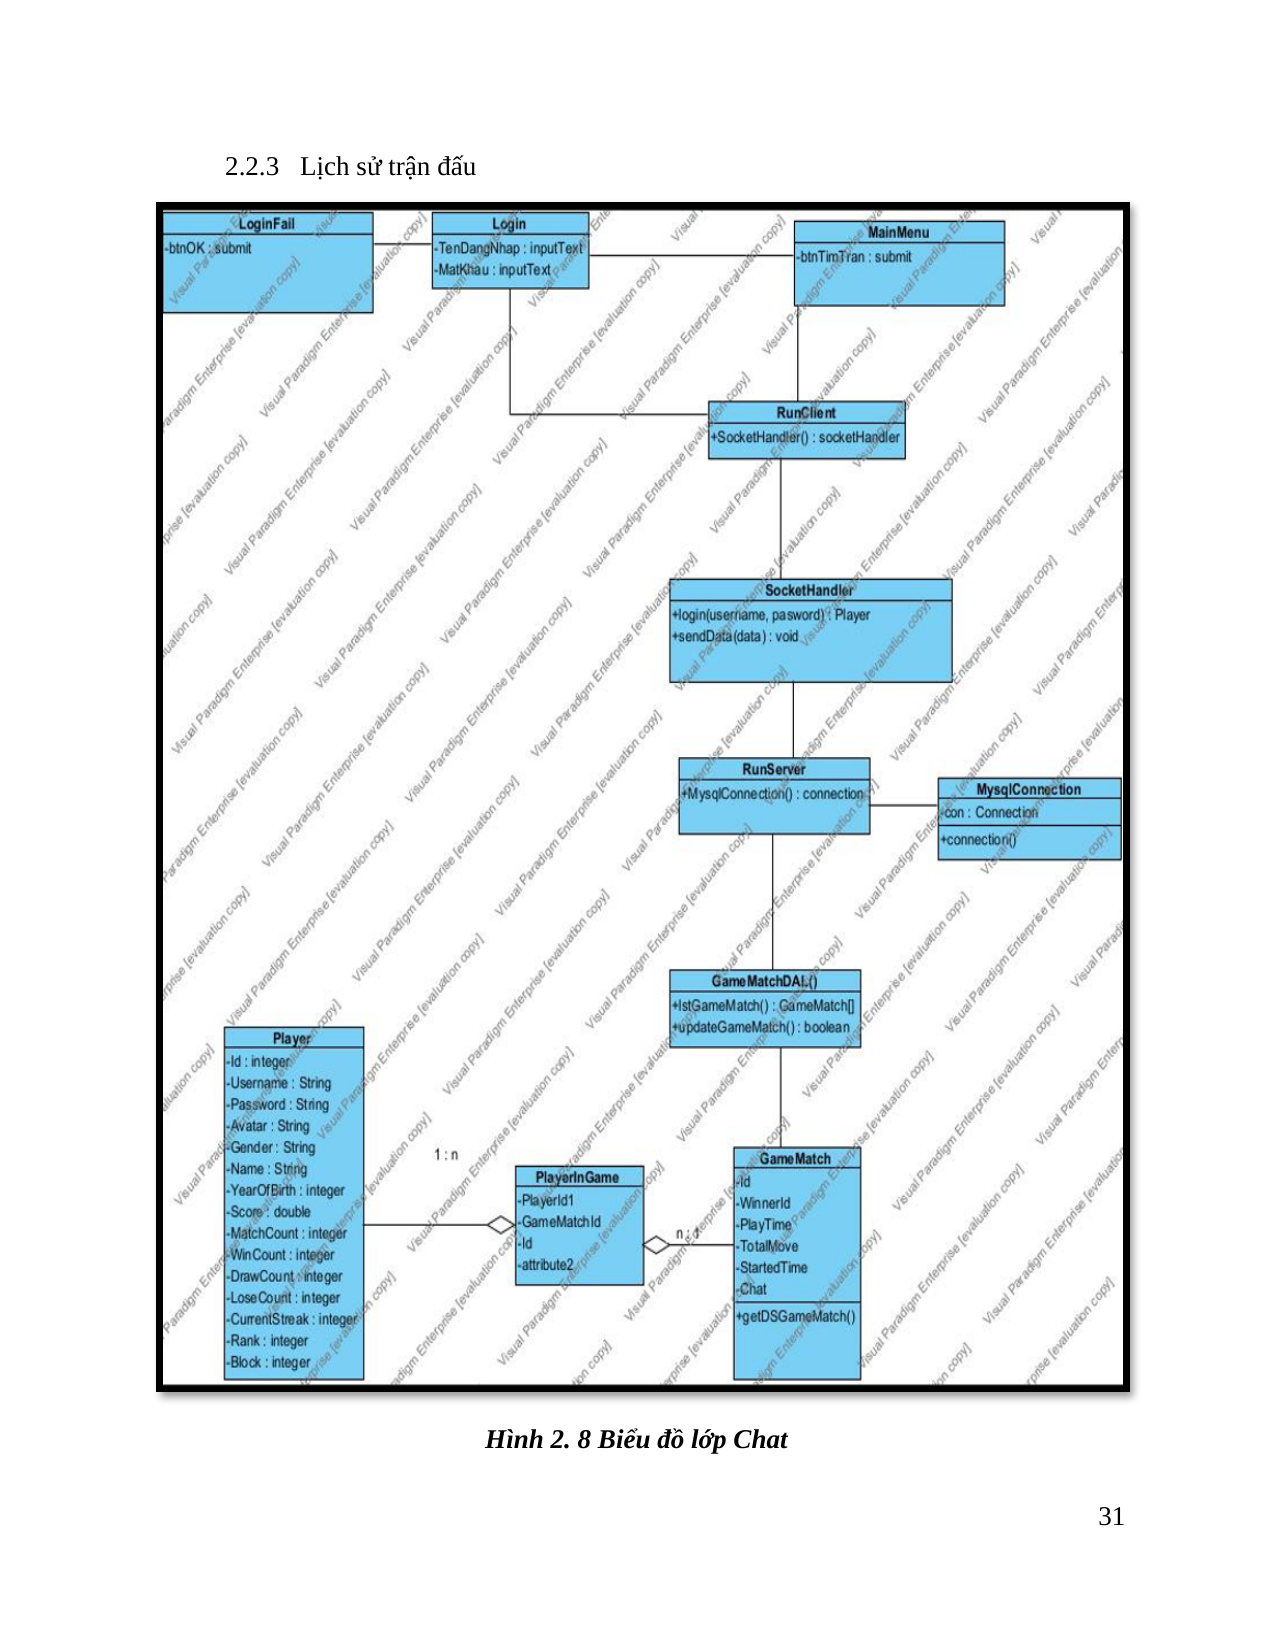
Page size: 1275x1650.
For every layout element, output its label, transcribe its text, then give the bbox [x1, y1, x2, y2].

picture [163, 209, 1123, 1386]
text Hình 2. 8 Biểu đồ lớp Chat [150, 1423, 1125, 1455]
subtitle Lịch sử trận đấu [225, 150, 1125, 181]
